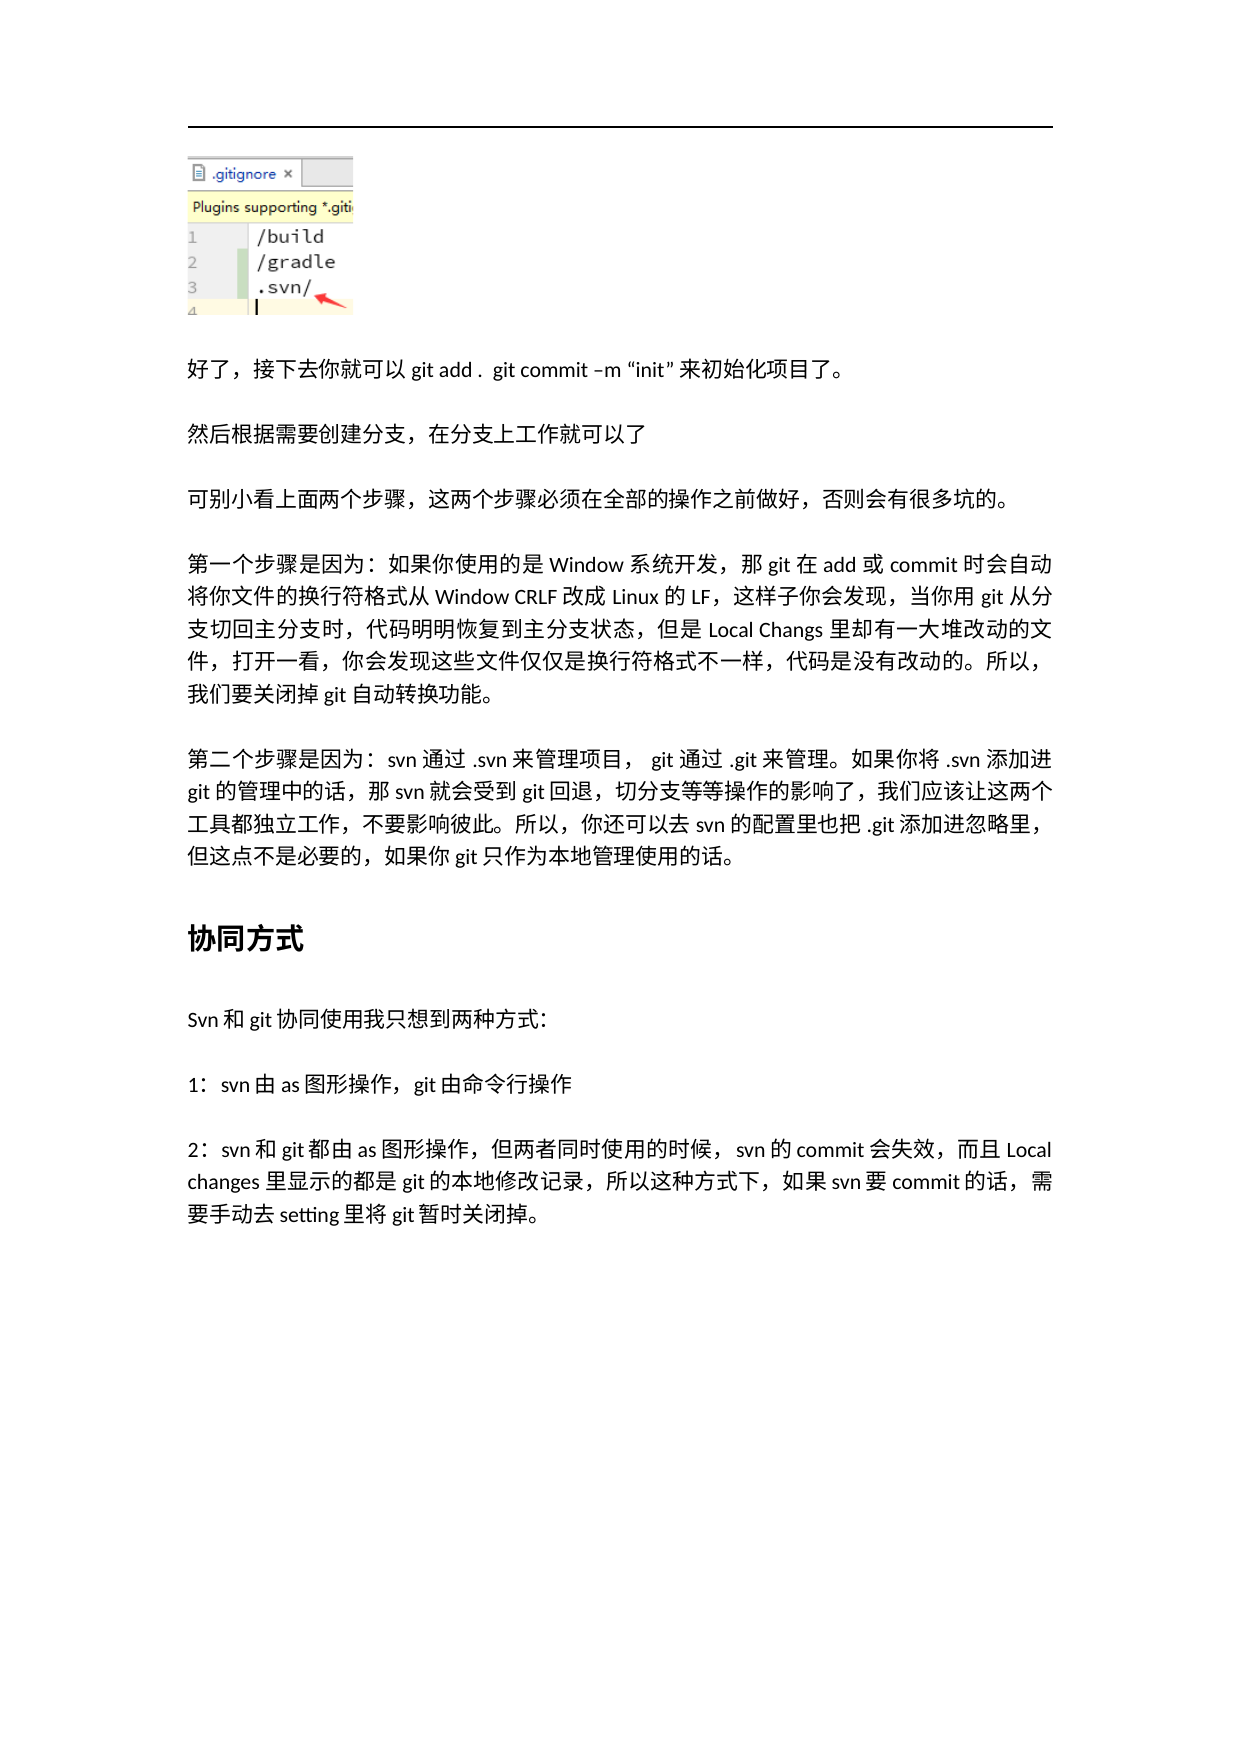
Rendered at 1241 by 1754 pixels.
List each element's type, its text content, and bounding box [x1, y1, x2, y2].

picture [187, 156, 354, 315]
text 1：svn由as图形操作，git由命令行操作 [187, 1066, 1053, 1099]
text 然后根据需要创建分支，在分支上工作就可以了 [187, 416, 1053, 449]
text Svn和git协同使用我只想到两种方式： [187, 1001, 1053, 1034]
text 可别小看上面两个步骤，这两个步骤必须在全部的操作之前做好，否则会有很多坑的。 [187, 481, 1053, 514]
text 2：svn和git都由as图形操作，但两者同时使用的时候，svn的commit会失效，而且Local changes 里显示的都是git的本地修改记录，所以这种方式下，如果svn要commit的话，需要手动去setting里将git暂时关闭掉。 [187, 1131, 1053, 1229]
text 第一个步骤是因为：如果你使用的是Window 系统开发，那git 在add 或 commit 时会自动将你文件的换行符格式从Window CRLF 改成 Linux 的 LF，这样子你会发现，当你用 git 从分支切回主分支时，代码明明恢复到主分支状态，但是 Local Changs 里却有一大堆改动的文件，打开一看，你会发现这些文件仅仅是换行符格式不一样，代码是没有改动的。所以，我们要关闭掉 git 自动转换功能。 [187, 546, 1053, 709]
text 第二个步骤是因为：svn 通过 .svn 来管理项目， git 通过 .git 来管理。如果你将 .svn 添加进 git 的管理中的话，那 svn 就会受到 git 回退，切分支等等操作的影响了，我们应该让这两个工具都独立工作，不要影响彼此。所以，你还可以去 svn 的配置里也把 .git 添加进忽略里，但这点不是必要的，如果你 git 只作为本地管理使用的话。 [187, 741, 1053, 871]
text 好了，接下去你就可以 git add . git commit –m “init” 来初始化项目了。 [187, 351, 1053, 384]
text 协同方式 [187, 904, 1053, 969]
